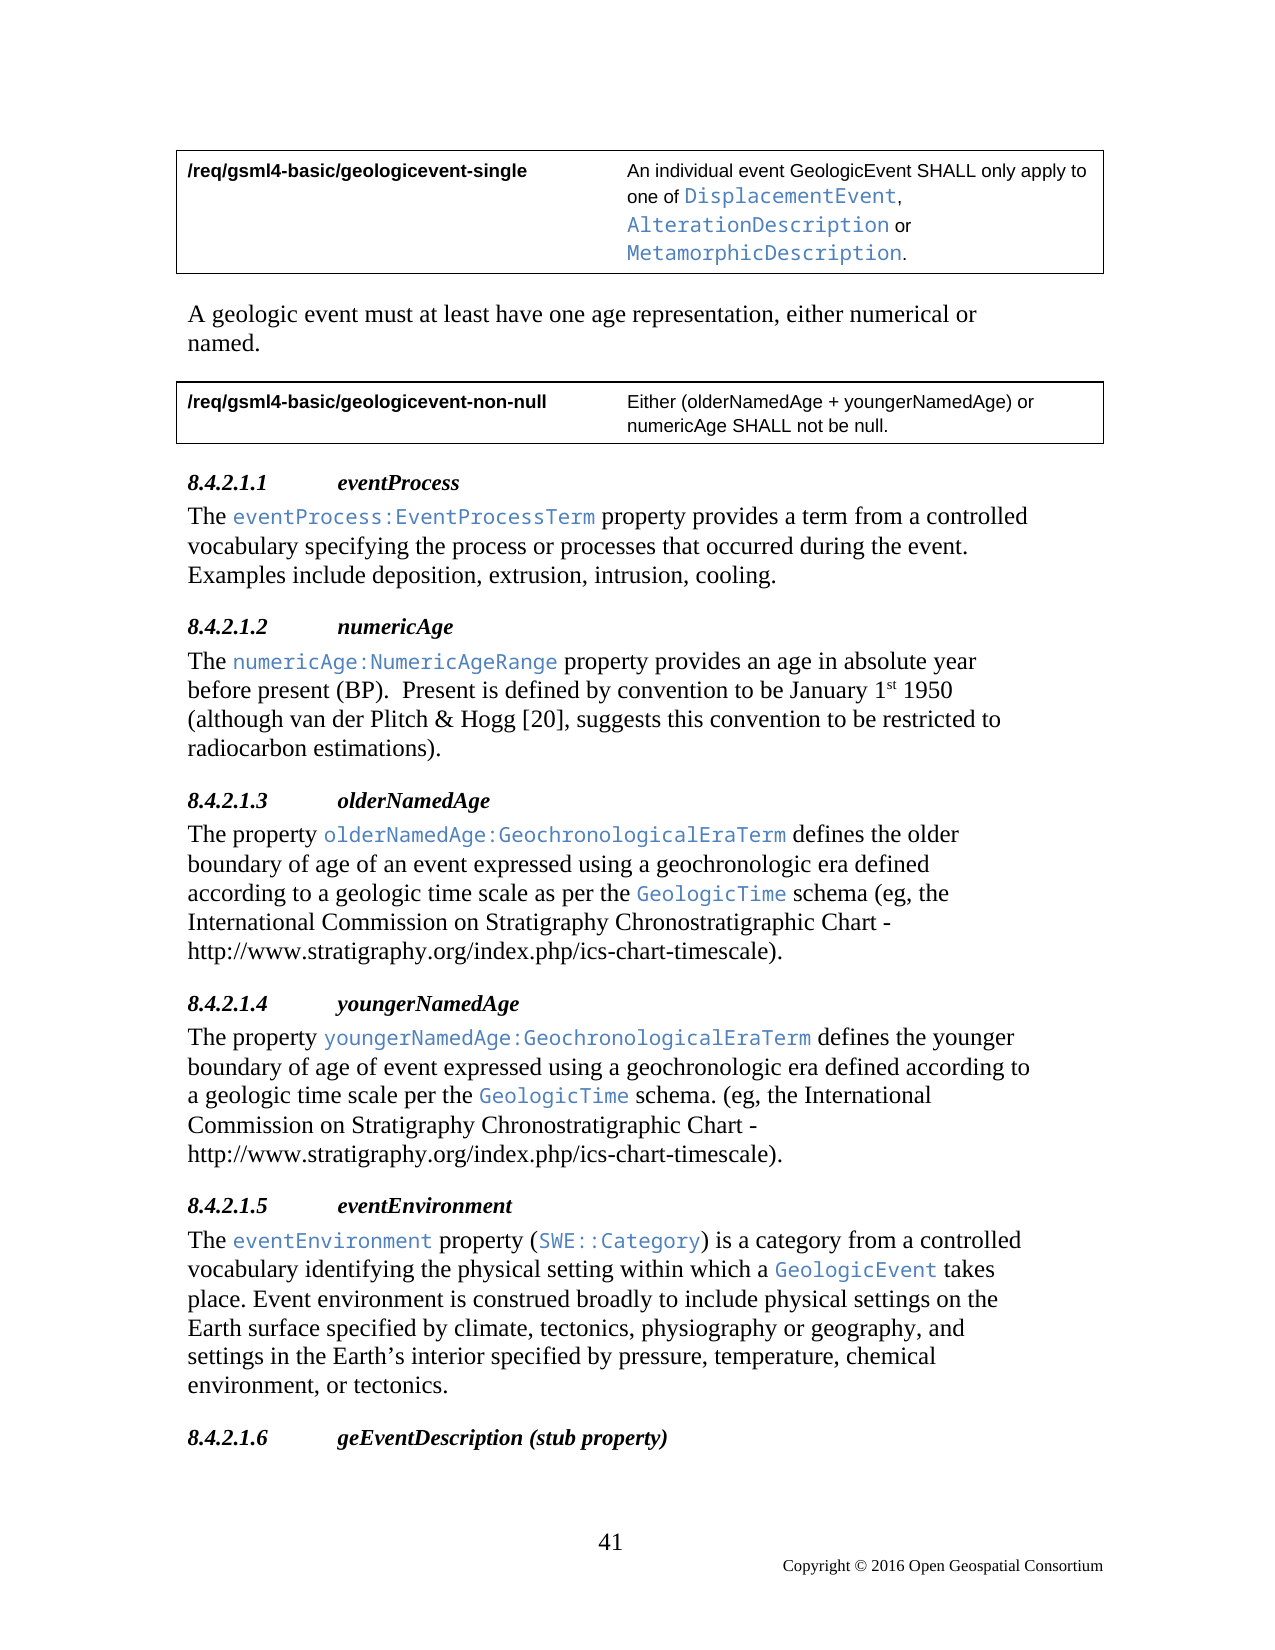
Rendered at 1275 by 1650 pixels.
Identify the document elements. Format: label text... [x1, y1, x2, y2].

text A geologic event must at least have one age representation, either numerical or named. [187, 299, 1034, 356]
subtitle geEventDescription (stub property) [187, 1424, 1034, 1450]
subtitle eventProcess [187, 469, 1034, 495]
text The eventProcess:EventProcessTerm property provides a term from a controlled vocabulary specifying the process or processes that occurred during the event. Examples include deposition, extrusion, intrusion, cooling. [187, 501, 1034, 588]
table_header /req/gsml4-basic/geologicevent-single [177, 151, 616, 273]
table_header /req/gsml4-basic/geologicevent-non-null [177, 383, 616, 443]
subtitle olderNamedAge [187, 787, 1034, 813]
table_header An individual event GeologicEvent SHALL only apply to one of DisplacementEvent, AlterationDescription or MetamorphicDescription. [616, 151, 1103, 273]
text The eventEnvironment property (SWE::Category) is a category from a controlled vocabulary identifying the physical setting within which a GeologicEvent takes place. Event environment is construed broadly to include physical settings on the Earth surface specified by climate, tectonics, physiography or geography, and settings in the Earth’s interior specified by pressure, temperature, chemical environment, or tectonics. [187, 1225, 1034, 1399]
table_header Either (olderNamedAge + youngerNamedAge) or numericAge SHALL not be null. [616, 383, 1103, 443]
subtitle eventEnvironment [187, 1192, 1034, 1219]
text The property youngerNamedAge:GeochronologicalEraTerm defines the younger boundary of age of event expressed using a geochronologic era defined according to a geologic time scale per the GeologicTime schema. (eg, the International Commission on Stratigraphy Chronostratigraphic Chart - http://www.stratigraphy.org/index.php/ics-chart-timescale). [187, 1022, 1034, 1167]
subtitle youngerNamedAge [187, 989, 1034, 1016]
subtitle numericAge [187, 613, 1034, 640]
text The property olderNamedAge:GeochronologicalEraTerm defines the older boundary of age of an event expressed using a geochronologic era defined according to a geologic time scale as per the GeologicTime schema (eg, the International Commission on Stratigraphy Chronostratigraphic Chart - http://www.stratigraphy.org/index.php/ics-chart-timescale). [187, 819, 1034, 964]
text The numericAge:NumericAgeRange property provides an age in absolute year before present (BP). Present is defined by convention to be January 1st 1950 (although van der Plitch & Hogg [20], suggests this convention to be restricted to radiocarbon estimations). [187, 646, 1034, 762]
